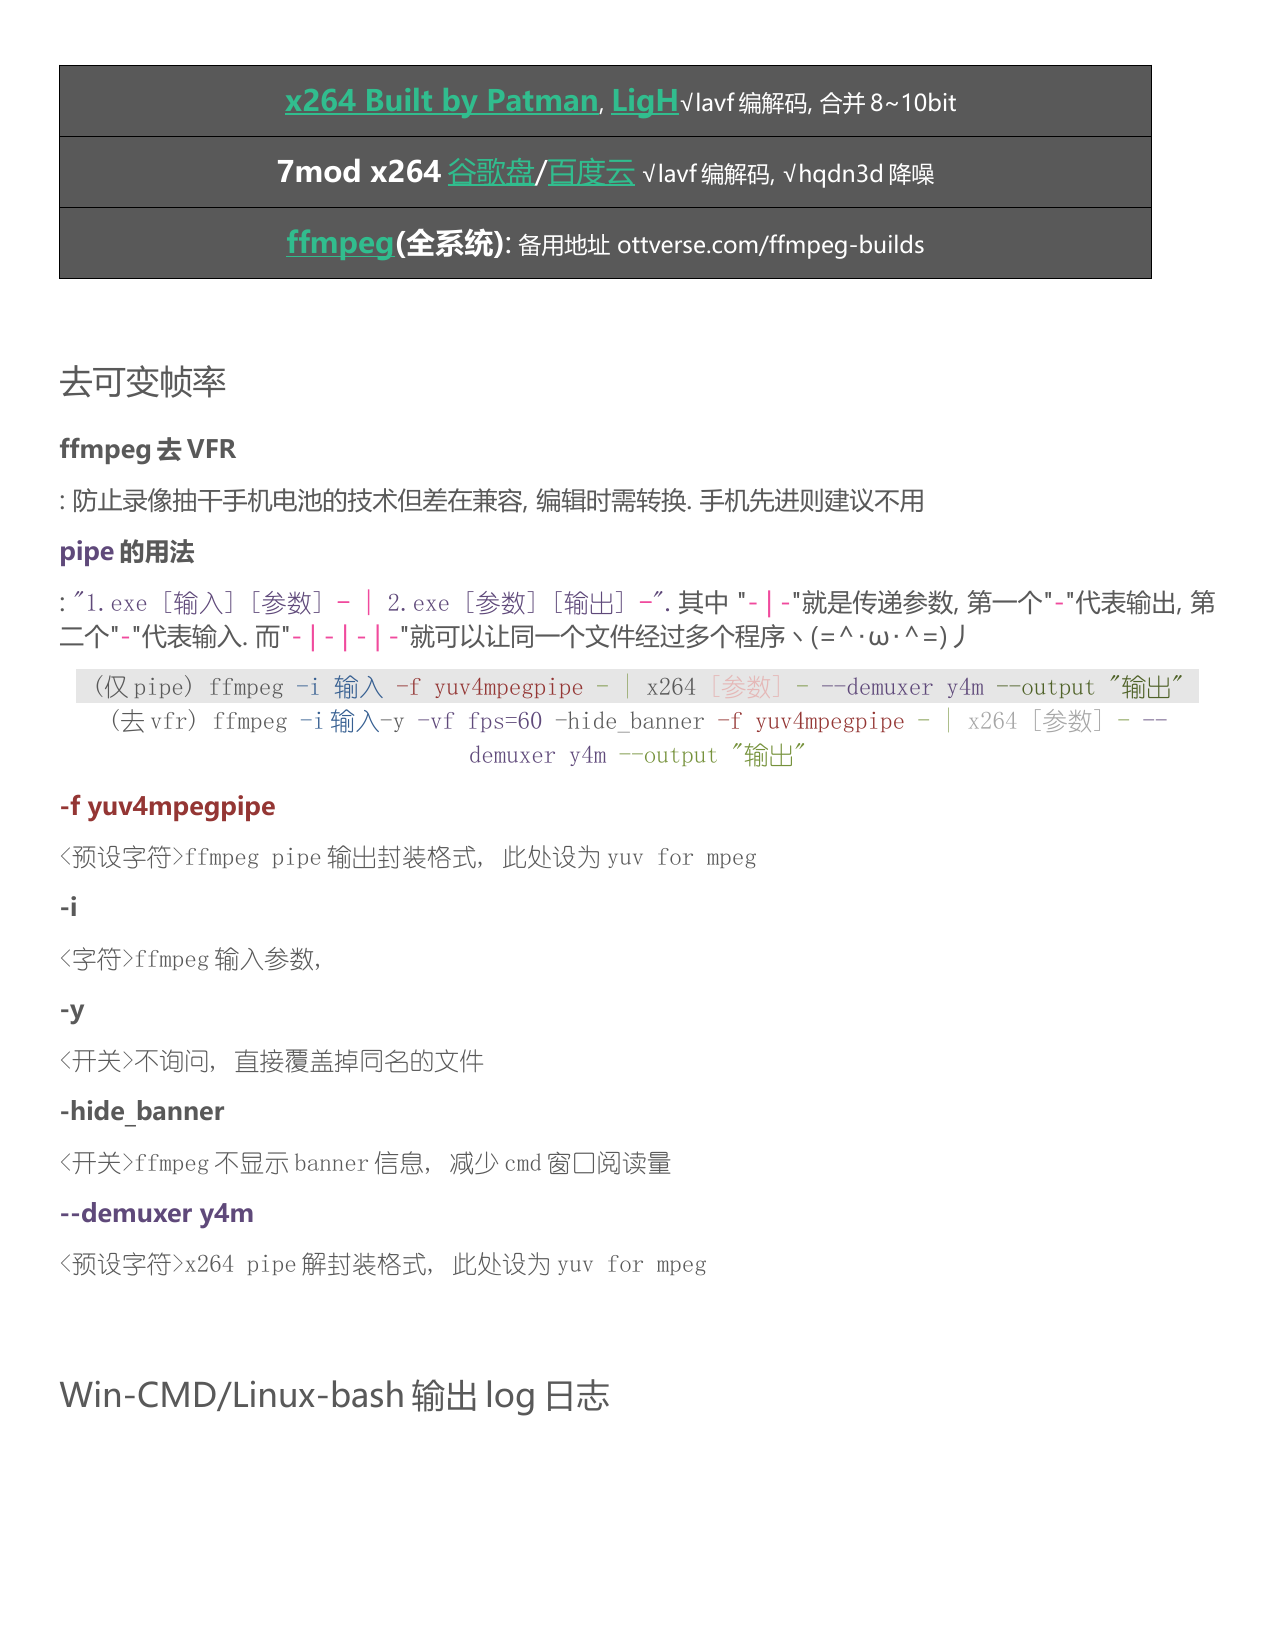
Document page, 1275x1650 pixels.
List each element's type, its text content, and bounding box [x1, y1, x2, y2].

text <开关>ffmpeg不显示banner信息, 减少cmd窗口阅读量 [59, 1145, 1216, 1179]
text -f yuv4mpegpipe [59, 788, 1216, 822]
text <字符>ffmpeg输入参数, [59, 941, 1216, 975]
table_cell ffmpeg(全系统): 备用地址 ottverse.com/ffmpeg-builds [60, 208, 1151, 278]
text Win-CMD/Linux-bash输出log日志 [59, 1361, 1216, 1428]
table_cell 7mod x264谷歌盘/百度云 √lavf编解码, √hqdn3d降噪 [60, 137, 1151, 207]
text -hide_banner [59, 1094, 1216, 1128]
text -i [59, 890, 1216, 924]
text pipe的用法 [59, 533, 1216, 567]
text <预设字符>ffmpeg pipe输出封装格式, 此处设为yuv for mpeg [59, 839, 1216, 873]
text -y [59, 992, 1216, 1026]
text <预设字符>x264 pipe解封装格式, 此处设为yuv for mpeg [59, 1247, 1216, 1281]
table_header (仅pipe) ffmpeg -i 输入 -f yuv4mpegpipe - | x264 [参数] - --demuxer y4m --output "输出" [76, 669, 1199, 703]
table_cell X2x264 Built by Patman, LigH√lavf编解码, 合并8~10bit [60, 66, 1151, 136]
text --demuxer y4m [59, 1196, 1216, 1229]
table_cell (去vfr) ffmpeg -i输入-y -vf fps=60 -hide_banner -f yuv4mpegpipe - | x264 [参数] - --demuxer y4m --output "输出" [76, 703, 1199, 771]
text : 防止录像抽干手机电池的技术但差在兼容, 编辑时需转换. 手机先进则建议不用 [59, 482, 1216, 516]
text ffmpeg去VFR [59, 432, 1216, 466]
subtitle 去可变帧率 [59, 347, 1216, 414]
text : "1.exe [输入] [参数] - | 2.exe [参数] [输出] -". 其中 "- | -"就是传递参数, 第一个"-"代表输出, 第二个"-"代表输入. 而"- | - | - | -"就可以让同一个文件经过多个程序ヽ(=^･ω･^=)丿 [59, 584, 1216, 652]
text <开关>不询问, 直接覆盖掉同名的文件 [59, 1043, 1216, 1077]
